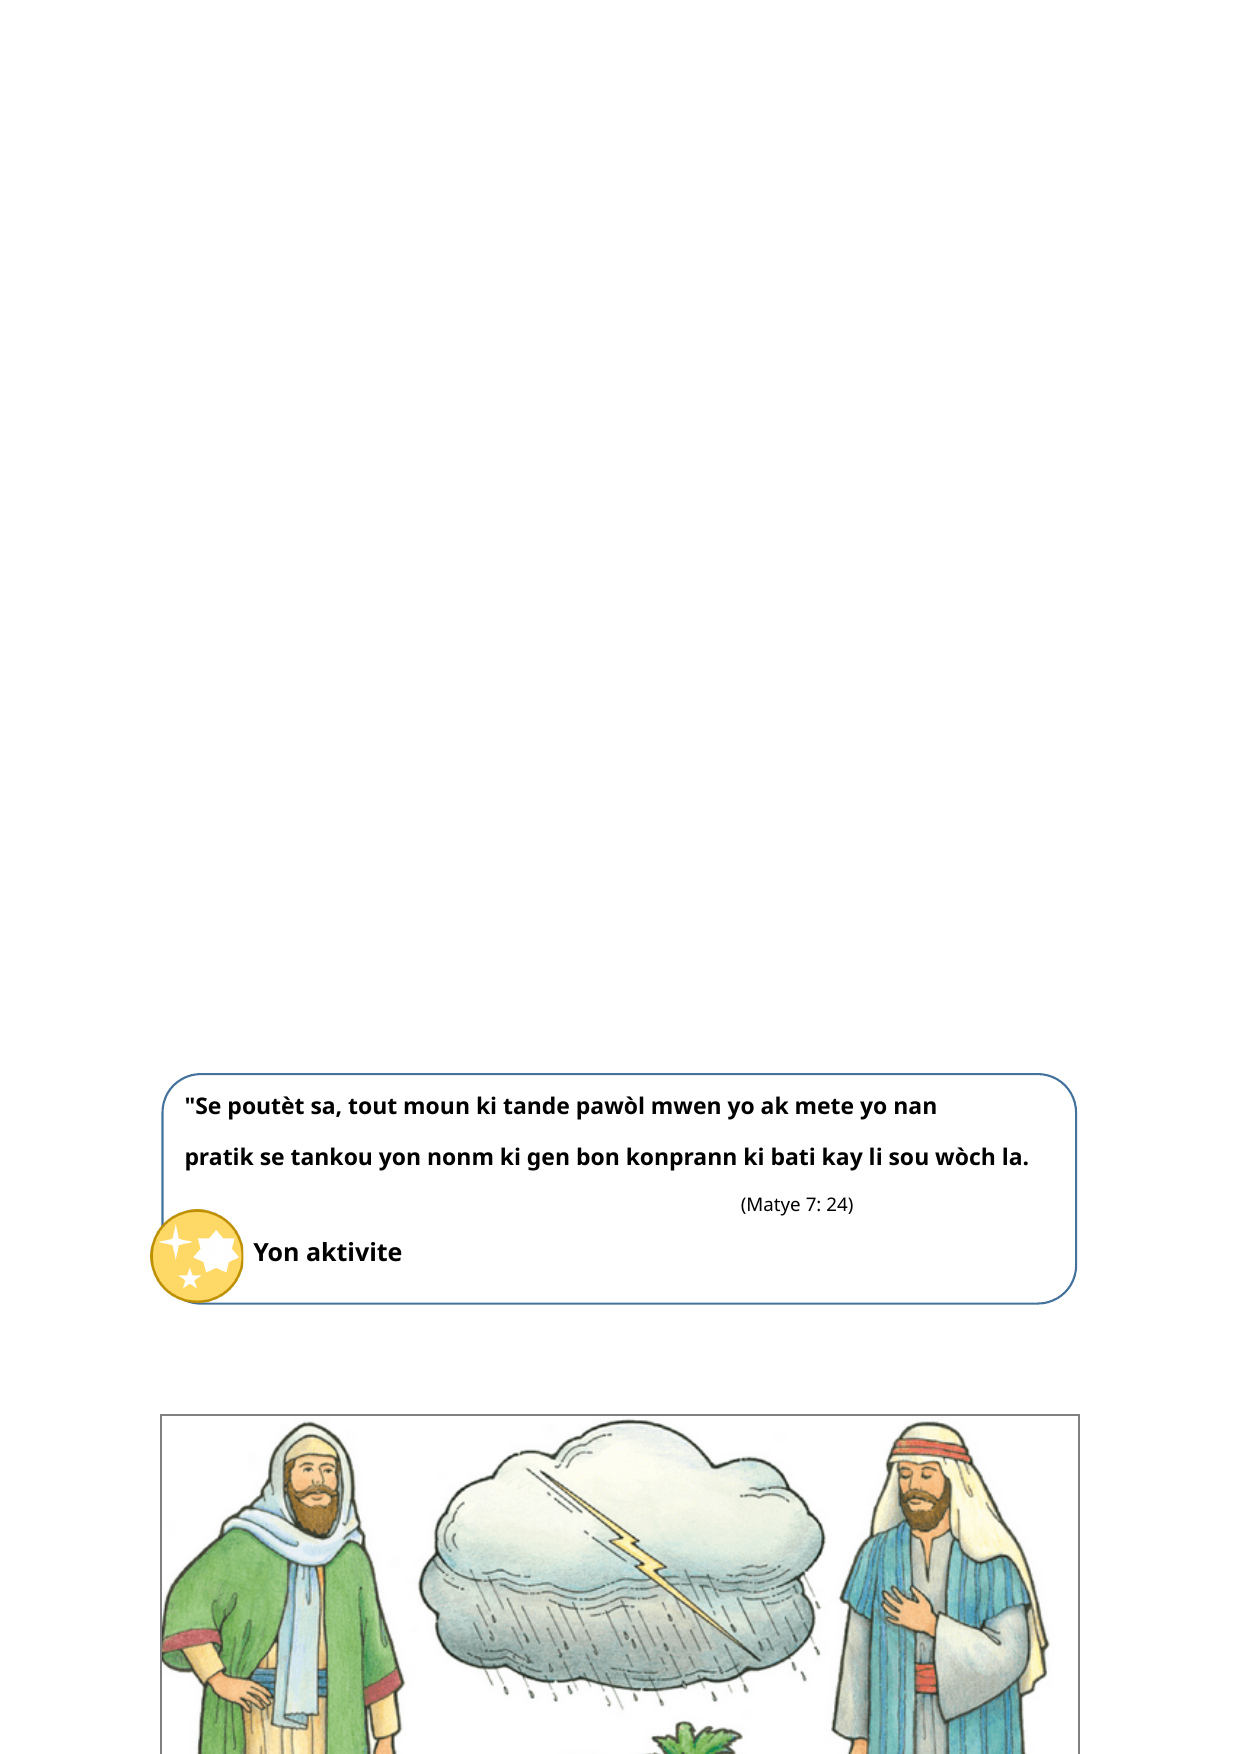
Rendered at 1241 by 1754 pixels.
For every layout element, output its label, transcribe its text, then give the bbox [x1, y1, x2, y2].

picture [150, 1209, 244, 1303]
text "Se poutèt sa, tout moun ki tande pawòl mwen yo ak mete yo nan [150, 1090, 1090, 1121]
text (Matye 7: 24) [150, 1191, 1090, 1216]
text pratik se tankou yon nonm ki gen bon konprann ki bati kay li sou wòch la. [150, 1141, 1090, 1172]
text Yon aktivite [244, 1235, 1090, 1269]
picture [162, 1416, 1078, 1754]
